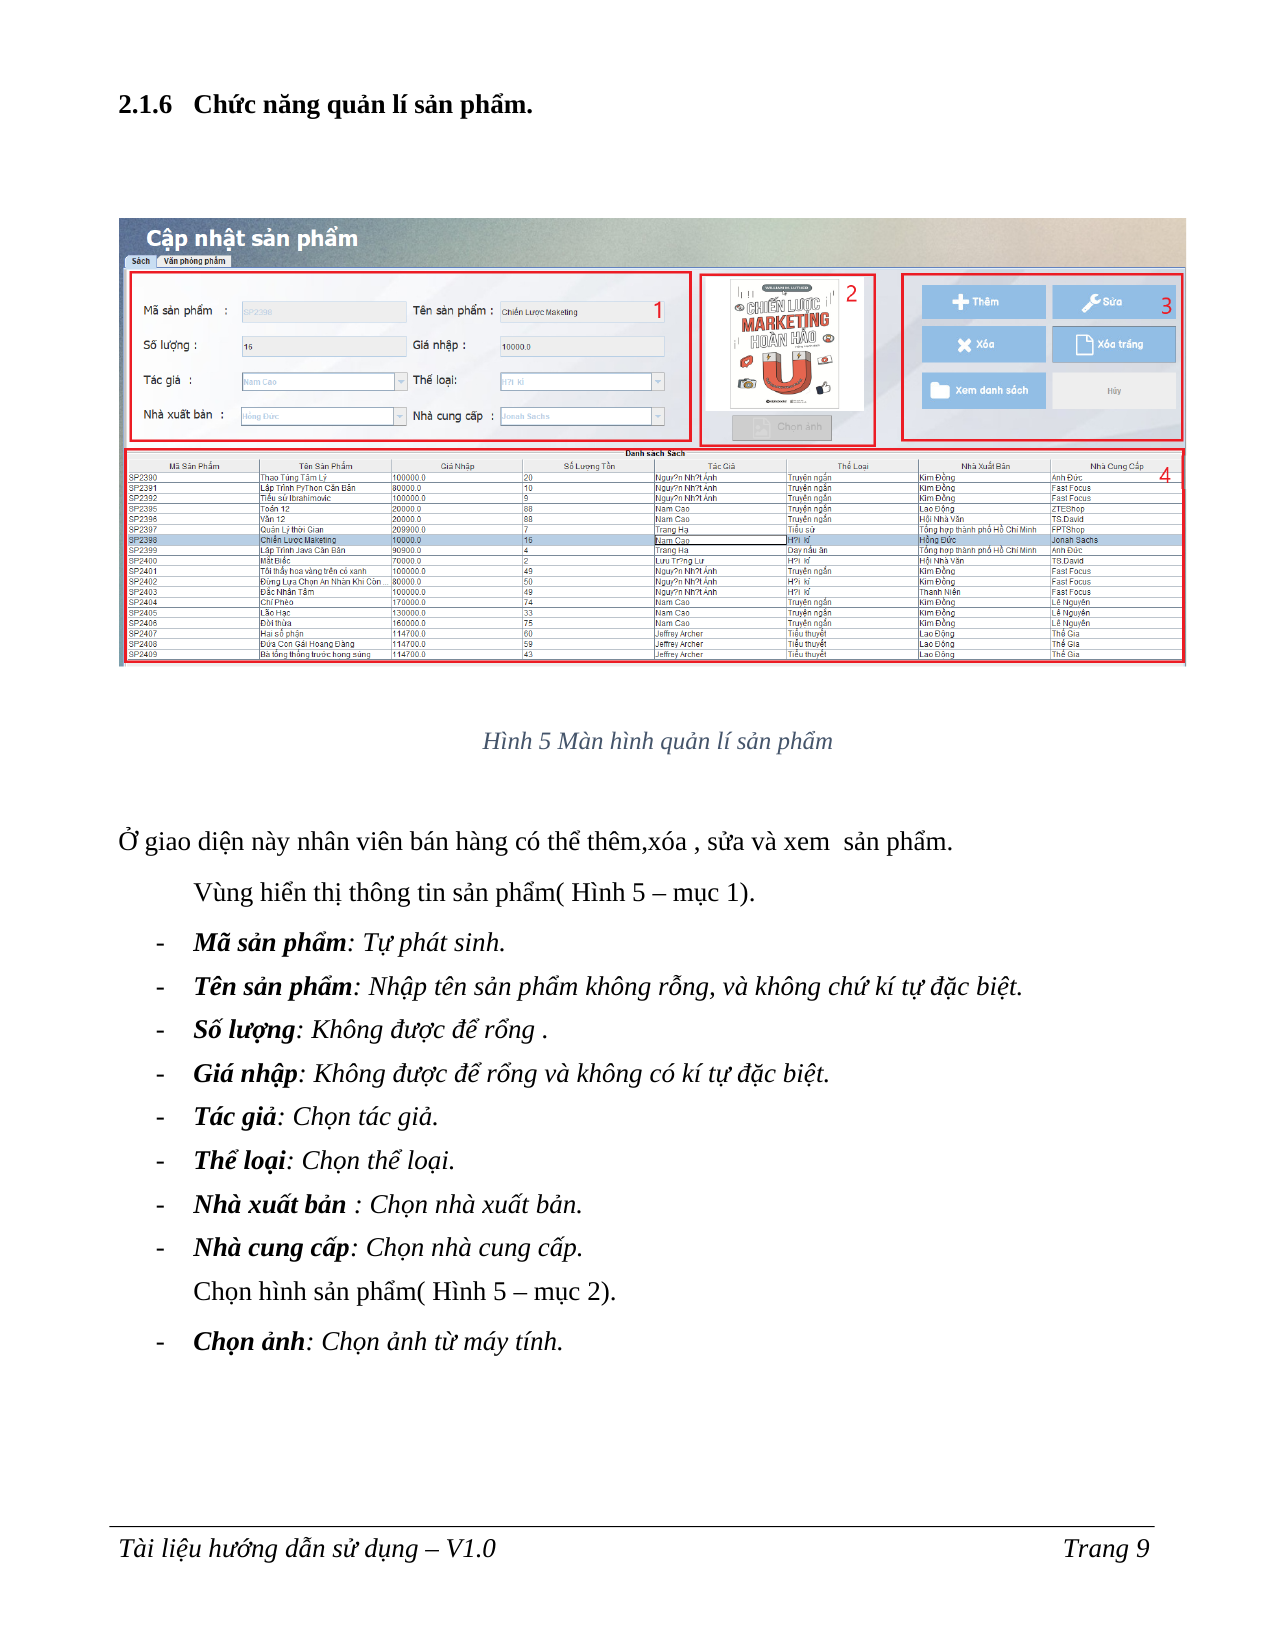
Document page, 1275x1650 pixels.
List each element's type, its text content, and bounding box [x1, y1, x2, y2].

list Nhà cung cấp: Chọn nhà cung cấp. [156, 1231, 1186, 1263]
text Ở giao diện này nhân viên bán hàng có thể thêm,xóa , sửa và xem sản phẩm. [118, 826, 1186, 857]
list Thể loại: Chọn thể loại. [156, 1144, 1186, 1175]
list Tên sản phẩm: Nhập tên sản phẩm không rỗng, và không chứ kí tự đặc biệt. [156, 969, 1186, 1001]
list Chọn ảnh: Chọn ảnh từ máy tính. [156, 1325, 1186, 1356]
list Số lượng: Không được để rổng . [156, 1013, 1186, 1044]
list Giá nhập: Không được để rổng và không có kí tự đặc biệt. [156, 1057, 1186, 1088]
picture [118, 178, 1187, 707]
text Vùng hiển thị thông tin sản phẩm( Hình 5 – mục 1). [118, 876, 1186, 907]
text Chọn hình sản phẩm( Hình 5 – mục 2). [193, 1275, 1186, 1306]
subtitle Chức năng quản lí sản phẩm. [118, 89, 1186, 120]
list Tác giả: Chọn tác giả. [156, 1101, 1186, 1132]
list Mã sản phẩm: Tự phát sinh. [156, 926, 1186, 957]
list Nhà xuất bản : Chọn nhà xuất bản. [156, 1188, 1186, 1219]
